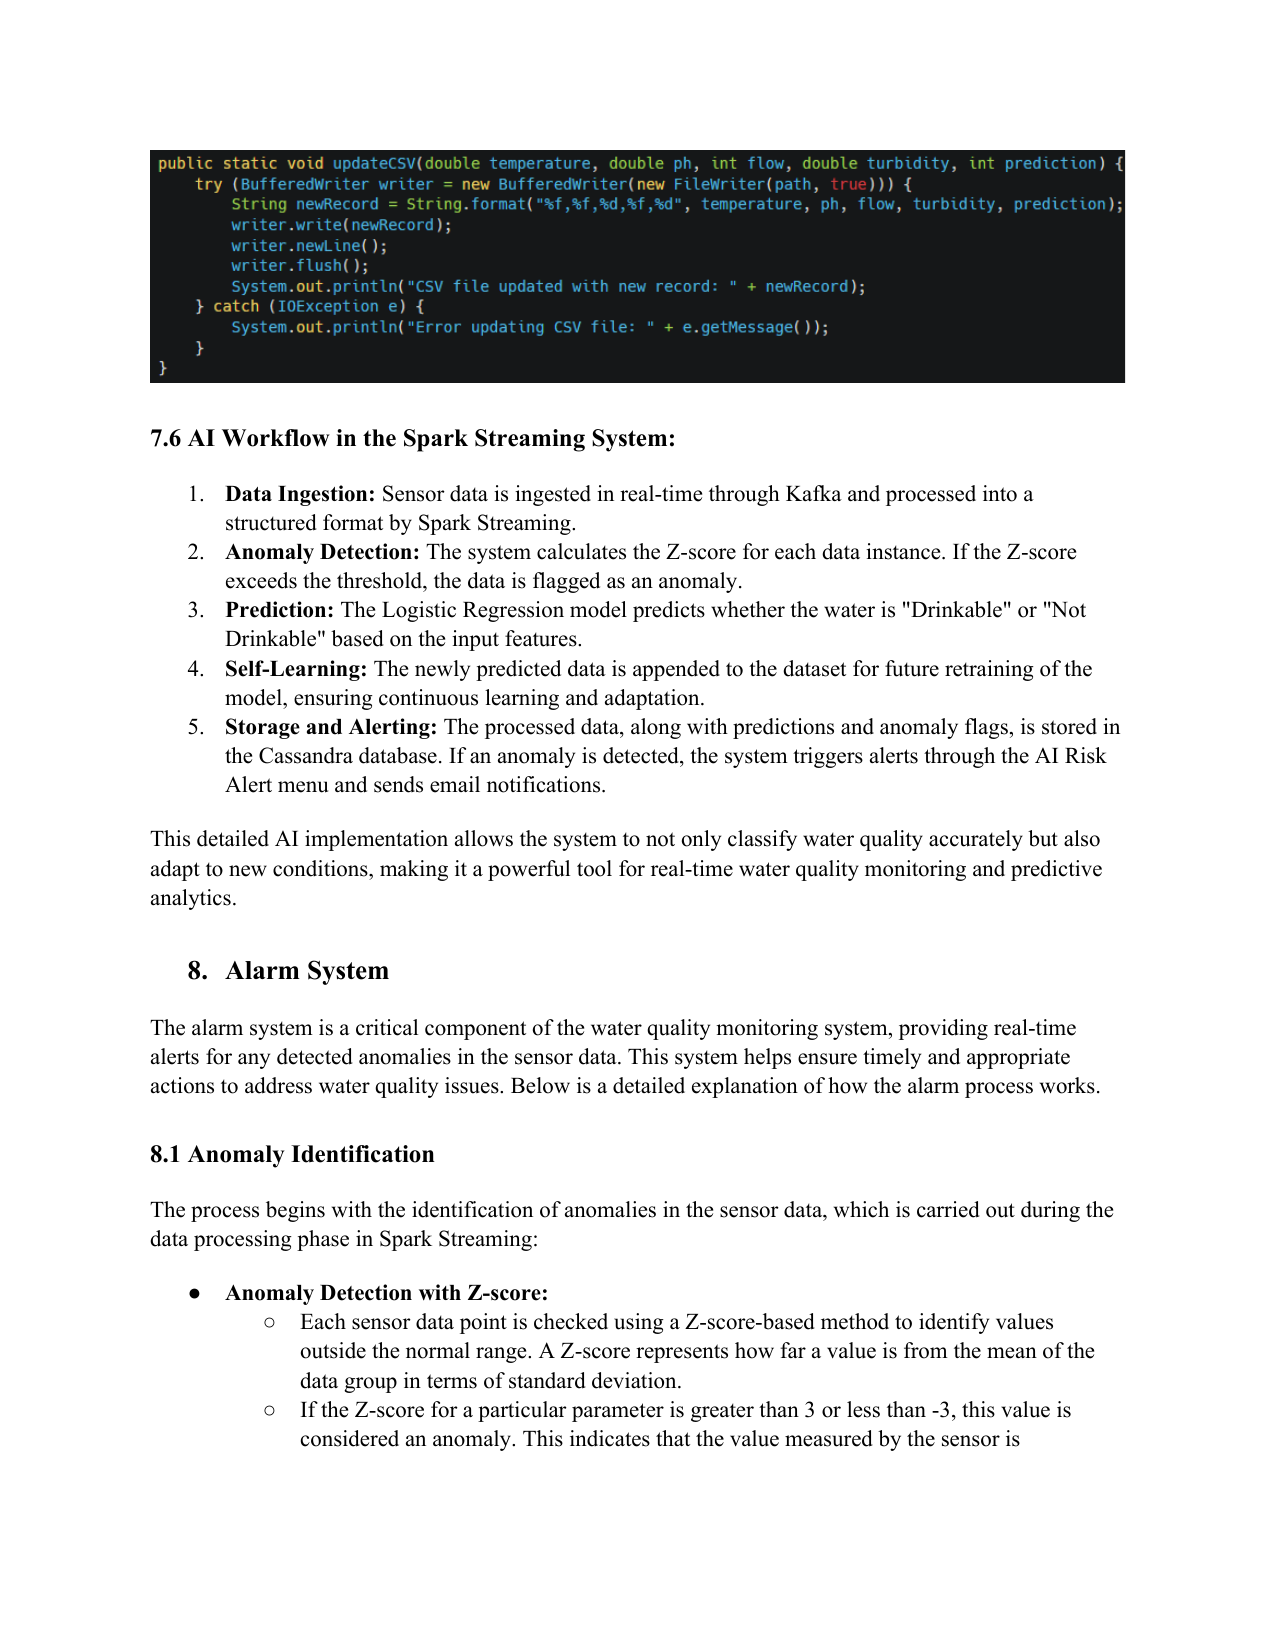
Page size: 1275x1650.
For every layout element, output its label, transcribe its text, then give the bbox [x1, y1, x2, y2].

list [262, 1397, 1125, 1451]
list Data Ingestion: Sensor data is ingested in real-time through Kafka and processed into a structured format by Spark Streaming. [187, 481, 1125, 535]
list Anomaly Detection: The system calculates the Z-score for each data instance. If the Z-score exceeds the threshold, the data is flagged as an anomaly. [187, 539, 1125, 593]
picture [150, 150, 1125, 383]
list Storage and Alerting: The processed data, along with predictions and anomaly flags, is stored in the Cassandra database. If an anomaly is detected, the system triggers alerts through the AI Risk Alert menu and sends email notifications. [187, 714, 1125, 798]
text The process begins with the identification of anomalies in the sensor data, which is carried out during the data processing phase in Spark Streaming: [150, 1197, 1125, 1251]
list Each sensor data point is checked using a Z-score-based method to identify values outside the normal range. A Z-score represents how far a value is from the mean of the data group in terms of standard deviation. [262, 1309, 1125, 1393]
list Prediction: The Logistic Regression model predicts whether the water is "Drinkable" or "Not Drinkable" based on the input features. [187, 597, 1125, 652]
text This detailed AI implementation allows the system to not only classify water quality accurately but also adapt to new conditions, making it a powerful tool for real-time water quality monitoring and predictive analytics. [150, 826, 1125, 910]
subtitle Alarm System [187, 956, 1125, 986]
subtitle 8.1 Anomaly Identification [150, 1140, 1125, 1168]
list Self-Learning: The newly predicted data is appended to the dataset for future retraining of the model, ensuring continuous learning and adaptation. [187, 656, 1125, 710]
text The alarm system is a critical component of the water quality monitoring system, providing real-time alerts for any detected anomalies in the sensor data. This system helps ensure timely and appropriate actions to address water quality issues. Below is a detailed explanation of how the alarm process works. [150, 1015, 1125, 1099]
subtitle 7.6 AI Workflow in the Spark Streaming System: [150, 424, 1125, 452]
list Anomaly Detection with Z-score: [187, 1280, 1125, 1306]
